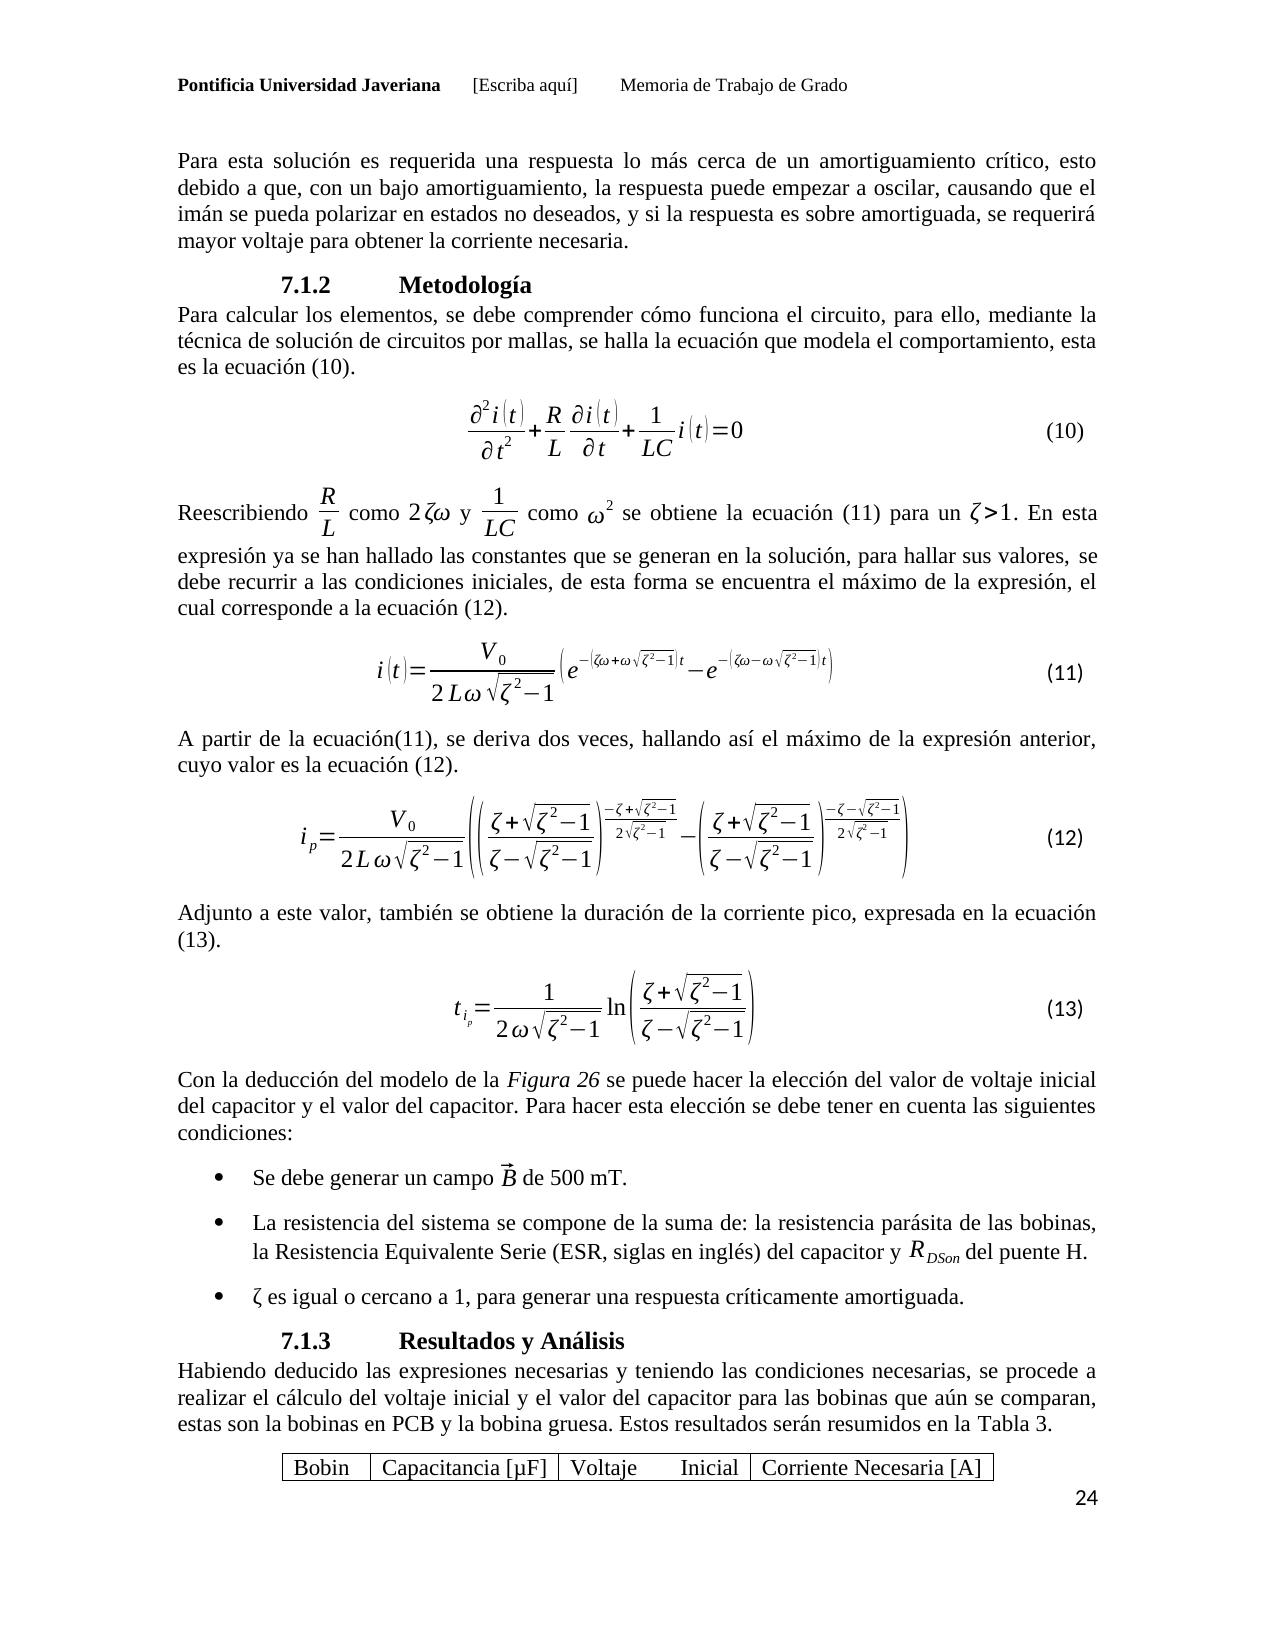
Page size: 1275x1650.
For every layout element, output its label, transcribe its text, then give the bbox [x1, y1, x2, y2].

list ζ es igual o cercano a 1, para generar una respuesta críticamente amortiguada. [215, 1283, 1098, 1309]
text Para calcular los elementos, se debe comprender cómo funciona el circuito, para ello, mediante la técnica de solución de circuitos por mallas, se halla la ecuación que modela el comportamiento, esta es la ecuación (10). [177, 301, 1098, 380]
table_header [177, 969, 1033, 1066]
text Habiendo deducido las expresiones necesarias y teniendo las condiciones necesarias, se procede a realizar el cálculo del voltaje inicial y el valor del capacitor para las bobinas que aún se comparan, estas son la bobinas en PCB y la bobina gruesa. Estos resultados serán resumidos en la Tabla 3. [177, 1357, 1098, 1436]
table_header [751, 1454, 993, 1480]
table_header (10) [1033, 396, 1097, 483]
table_header [177, 396, 1033, 483]
text Con la deducción del modelo de la Figura 26 se puede hacer la elección del valor de voltaje inicial del capacitor y el valor del capacitor. Para hacer esta elección se debe tener en cuenta las siguientes condiciones: [177, 1066, 1098, 1145]
list Se debe generar un campo de 500 mT. [215, 1162, 1098, 1192]
text Reescribiendo como y como se obtiene la ecuación (11) para un . En esta expresión ya se han hallado las constantes que se generan en la solución, para hallar sus valores, se debe recurrir a las condiciones iniciales, de esta forma se encuentra el máximo de la expresión, el cual corresponde a la ecuación (12). [177, 483, 1098, 621]
table_header Bobina [283, 1454, 370, 1480]
table_header [177, 638, 1033, 725]
table_header [177, 794, 1033, 899]
text A partir de la ecuación(11), se deriva dos veces, hallando así el máximo de la expresión anterior, cuyo valor es la ecuación (12). [177, 725, 1098, 778]
table_header Capacitancia [µF] [371, 1454, 558, 1480]
text Para esta solución es requerida una respuesta lo más cerca de un amortiguamiento crítico, esto debido a que, con un bajo amortiguamiento, la respuesta puede empezar a oscilar, causando que el imán se pueda polarizar en estados no deseados, y si la respuesta es sobre amortiguada, se requerirá mayor voltaje para obtener la corriente necesaria. [177, 148, 1098, 253]
subtitle 7.1.2 Metodología [281, 270, 1098, 298]
subtitle 7.1.3 Resultados y Análisis [281, 1326, 1098, 1355]
text Adjunto a este valor, también se obtiene la duración de la corriente pico, expresada en la ecuación (13). [177, 899, 1098, 952]
table_header Voltaje Inicial [V] [559, 1454, 750, 1480]
list La resistencia del sistema se compone de la suma de: la resistencia parásita de las bobinas, la Resistencia Equivalente Serie (ESR, siglas en inglés) del capacitor y del puente H. [215, 1209, 1098, 1267]
